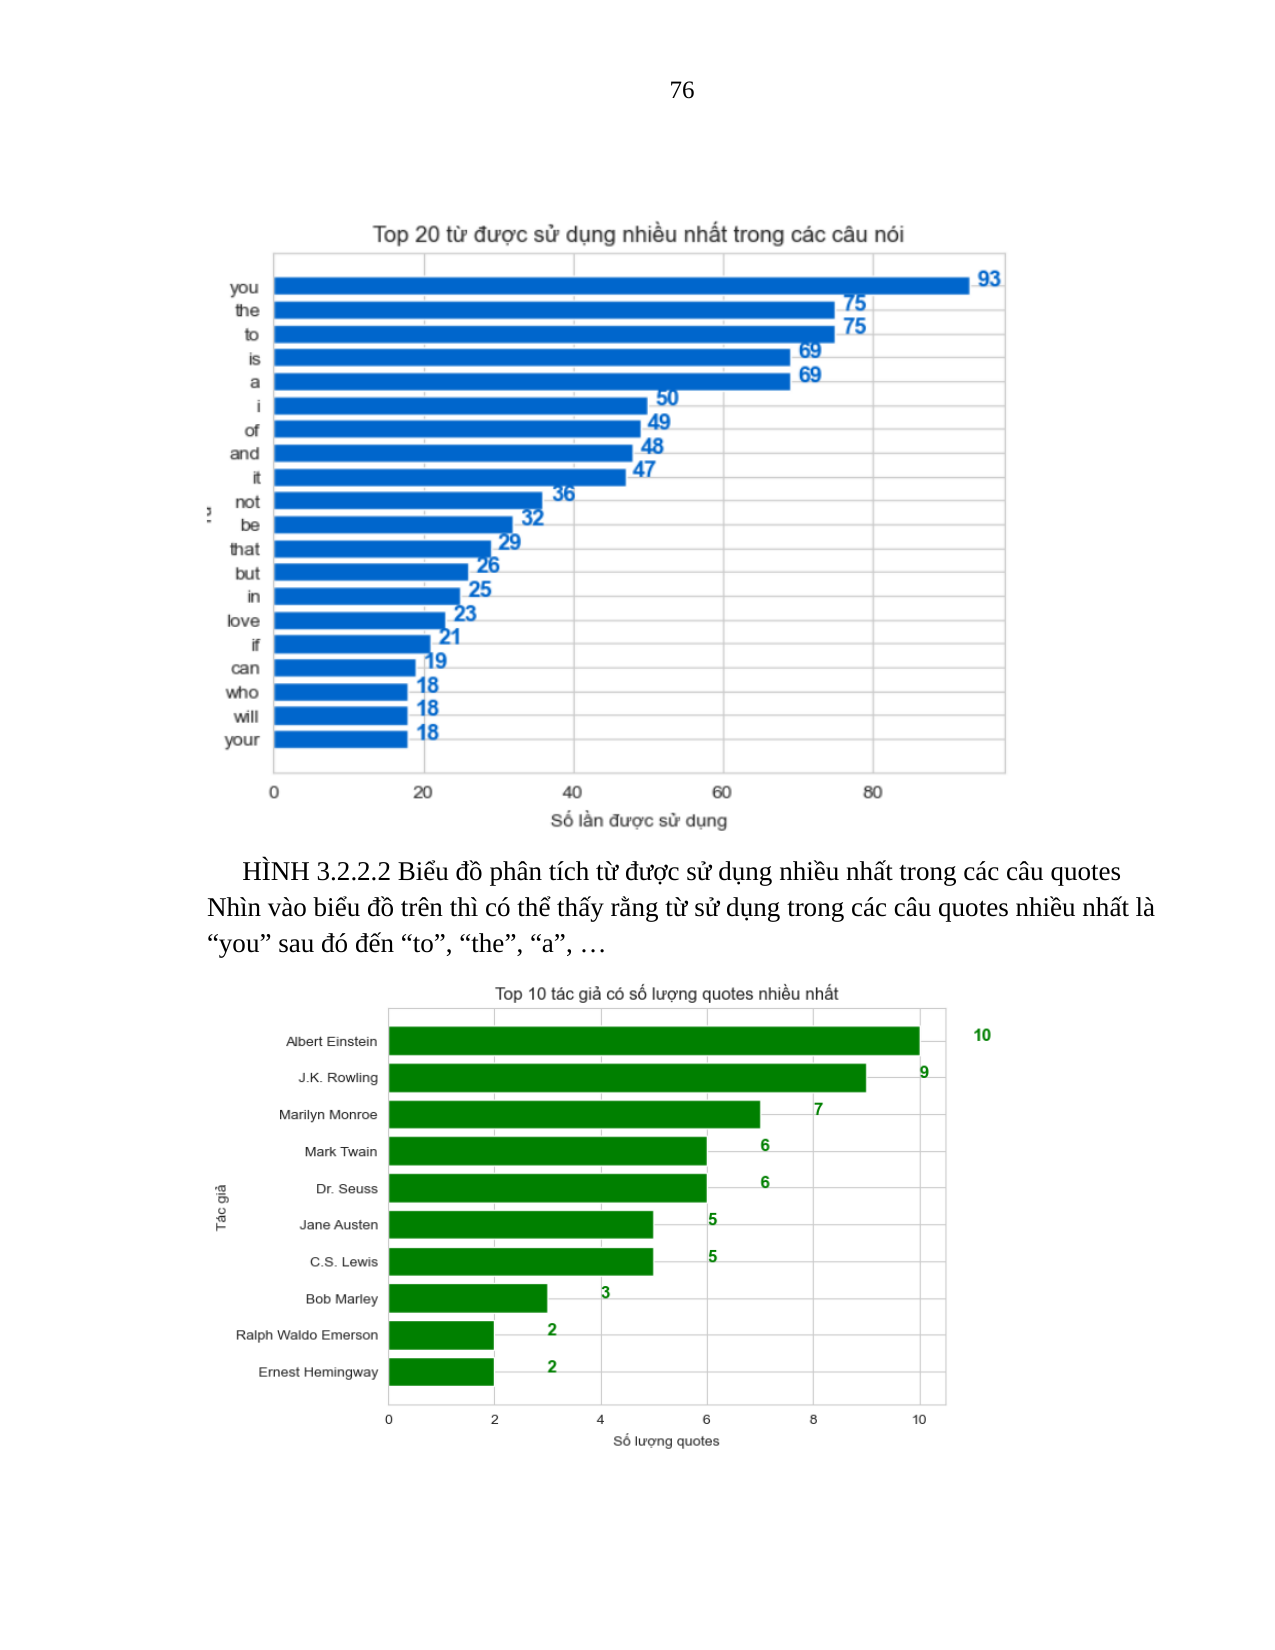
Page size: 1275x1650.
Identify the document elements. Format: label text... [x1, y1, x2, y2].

picture [206, 975, 1001, 1458]
text Nhìn vào biểu đồ trên thì có thể thấy rằng từ sử dụng trong các câu quotes nhiều nhất là “you” sau đó đến “to”, “the”, “a”, … [207, 891, 1157, 958]
text HÌNH 3.2.2.2 Biểu đồ phân tích từ được sử dụng nhiều nhất trong các câu quotes [207, 856, 1157, 886]
picture [206, 206, 1157, 856]
